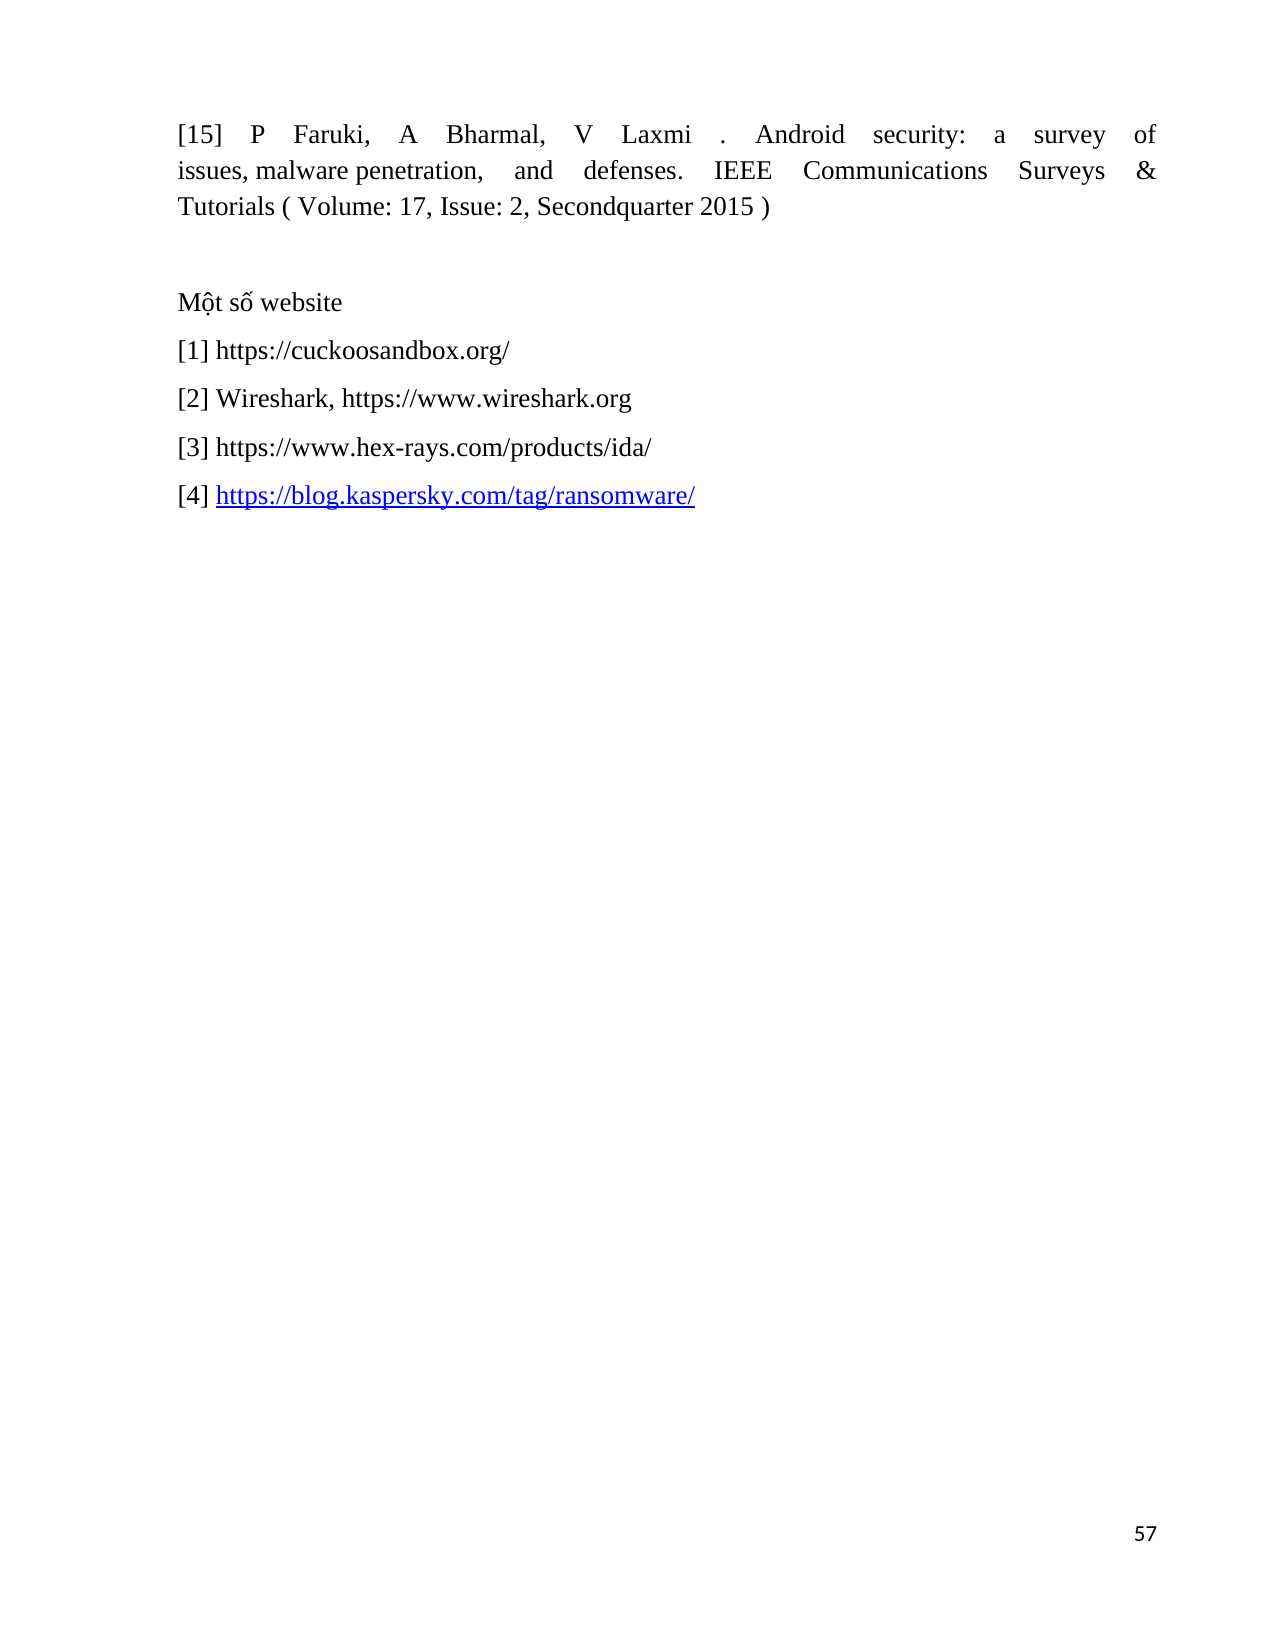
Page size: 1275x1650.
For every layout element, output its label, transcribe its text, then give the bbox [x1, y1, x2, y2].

text [4] https://blog.kaspersky.com/tag/ransomware/ [177, 479, 1157, 510]
text [1] https://cuckoosandbox.org/ [177, 334, 1157, 365]
text [15] P Faruki, A Bharmal, V Laxmi . Android security: a survey of issues, malware penetration, and defenses. IEEE Communications Surveys & Tutorials ( Volume: 17, Issue: 2, Secondquarter 2015 ) [177, 118, 1157, 221]
text [3] https://www.hex-rays.com/products/ida/ [177, 431, 1157, 462]
text Một số website [177, 286, 1157, 317]
text [2] Wireshark, https://www.wireshark.org [177, 382, 1157, 414]
